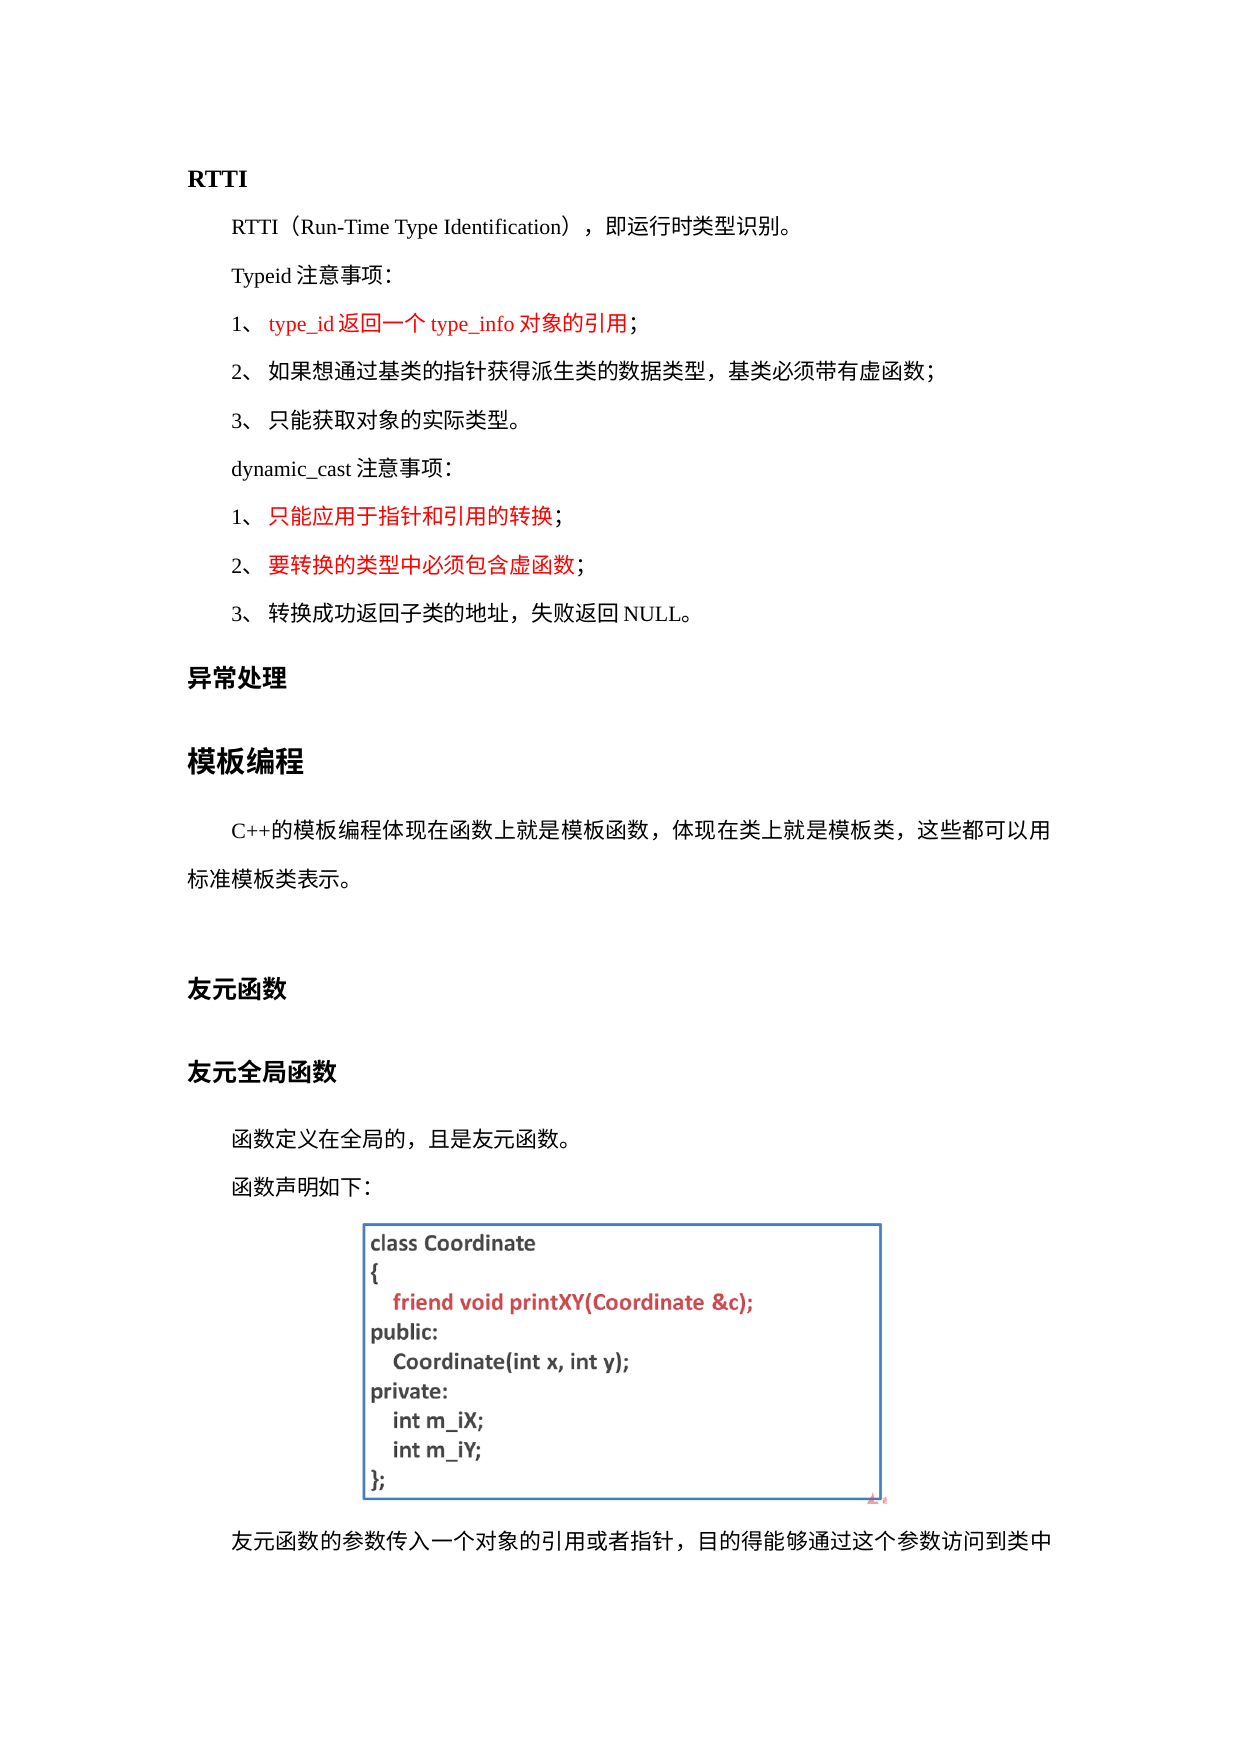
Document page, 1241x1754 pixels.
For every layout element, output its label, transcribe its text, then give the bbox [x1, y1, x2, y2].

text dynamic_cast注意事项： [231, 451, 1053, 483]
text 函数声明如下： [187, 1170, 1053, 1202]
text 函数定义在全局的，且是友元函数。 [187, 1122, 1053, 1154]
subtitle RTTI [187, 162, 1053, 194]
picture [353, 1218, 888, 1504]
text RTTI（Run-Time Type Identification），即运行时类型识别。 [187, 209, 1053, 241]
subtitle 异常处理 [187, 644, 1053, 709]
text C++的模板编程体现在函数上就是模板函数，体现在类上就是模板类，这些都可以用标准模板类表示。 [187, 813, 1053, 894]
list 转换成功返回子类的地址，失败返回NULL。 [231, 596, 1053, 628]
subtitle 友元函数 [187, 955, 1053, 1020]
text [187, 1523, 1053, 1556]
list type_id返回一个type_info对象的引用； [231, 306, 1053, 338]
list 要转换的类型中必须包含虚函数； [231, 547, 1053, 580]
subtitle 模板编程 [187, 727, 1053, 792]
list 如果想通过基类的指针获得派生类的数据类型，基类必须带有虚函数； [231, 354, 1053, 386]
subtitle 友元全局函数 [187, 1038, 1053, 1103]
list 只能应用于指针和引用的转换； [231, 499, 1053, 531]
list 只能获取对象的实际类型。 [231, 402, 1053, 435]
text Typeid注意事项： [187, 257, 1053, 290]
